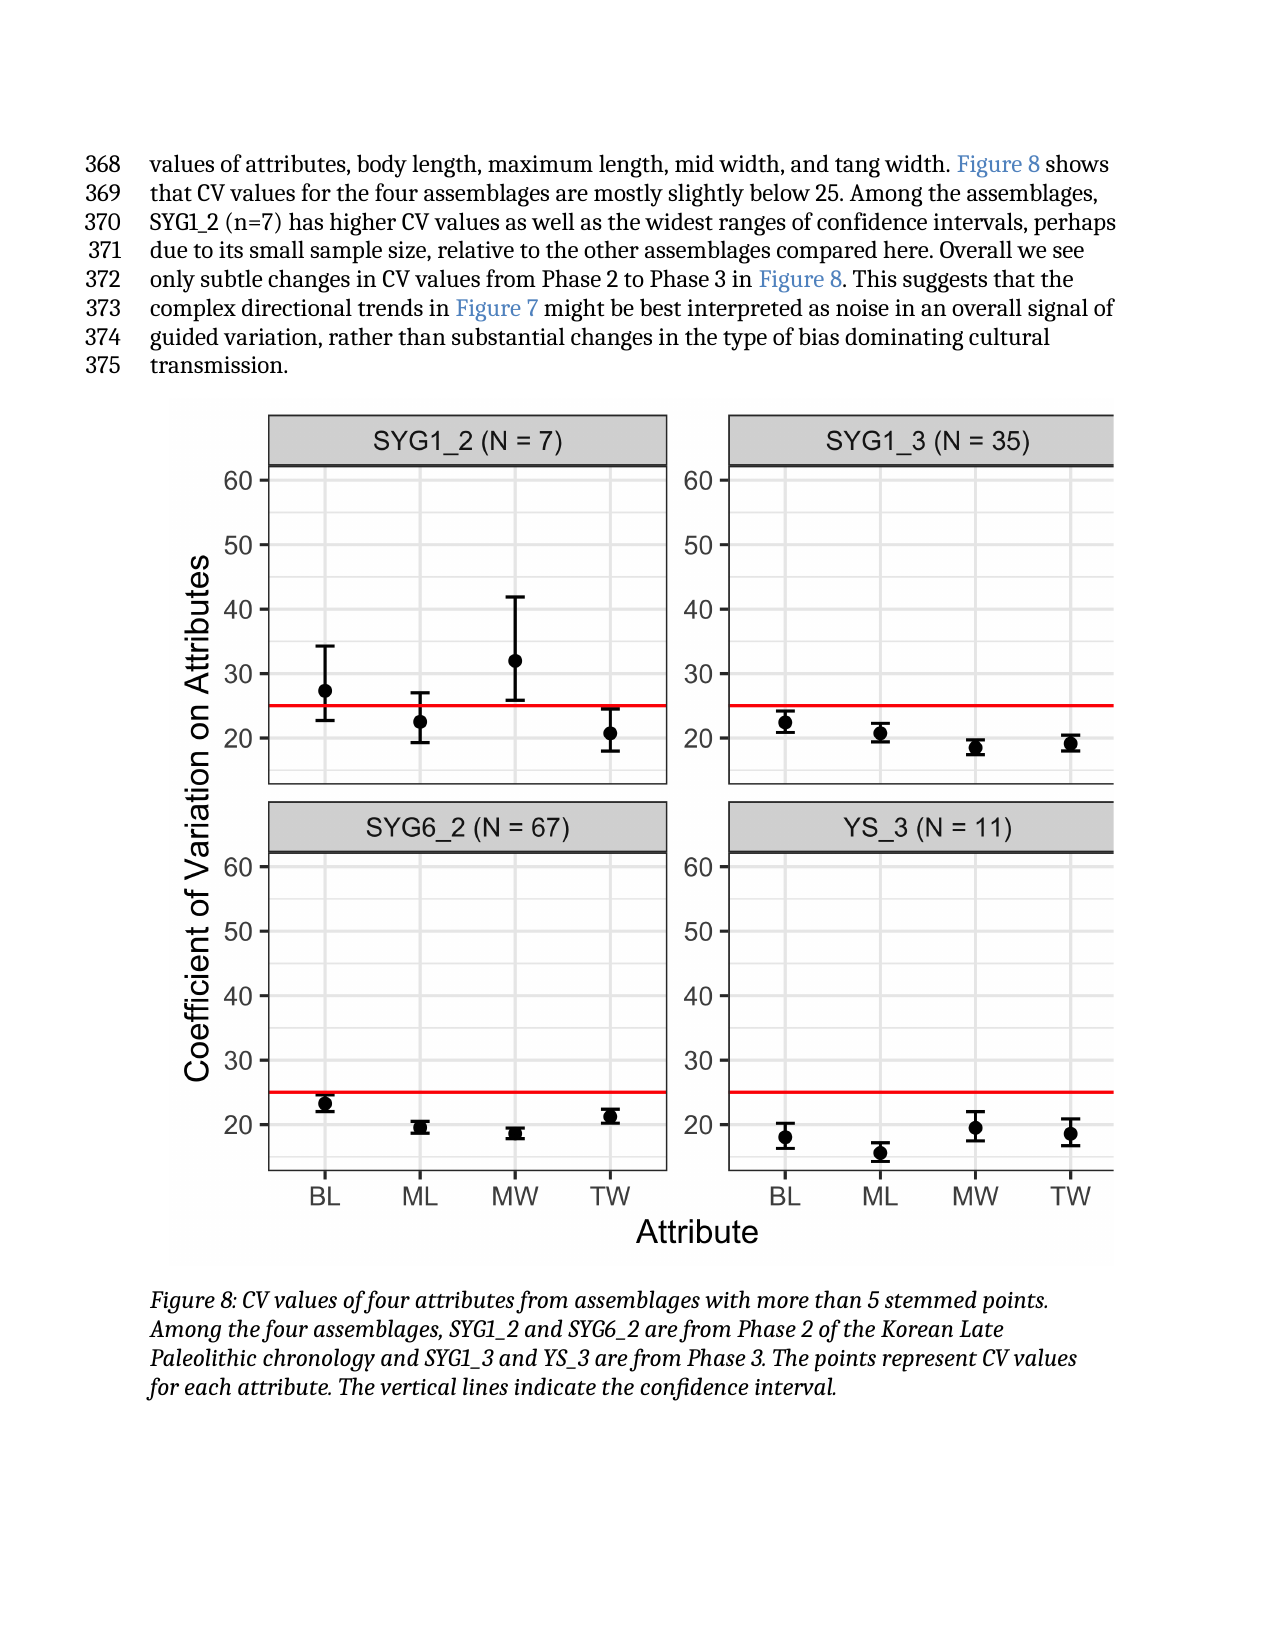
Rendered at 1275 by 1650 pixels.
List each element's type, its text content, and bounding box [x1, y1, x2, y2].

picture [168, 398, 1114, 1266]
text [150, 150, 1125, 380]
table_header Figure 8: CV values of four attributes from assemblages with more than 5 stemmed points. Among the four assemblages, SYG1_2 and SYG6_2 are from Phase 2 of the Korean Late Paleolithic chronology and SYG1_3 and YS_3 are from Phase 3. The points represent CV values for each attribute. The vertical lines indicate the confidence interval. [139, 399, 1114, 1414]
